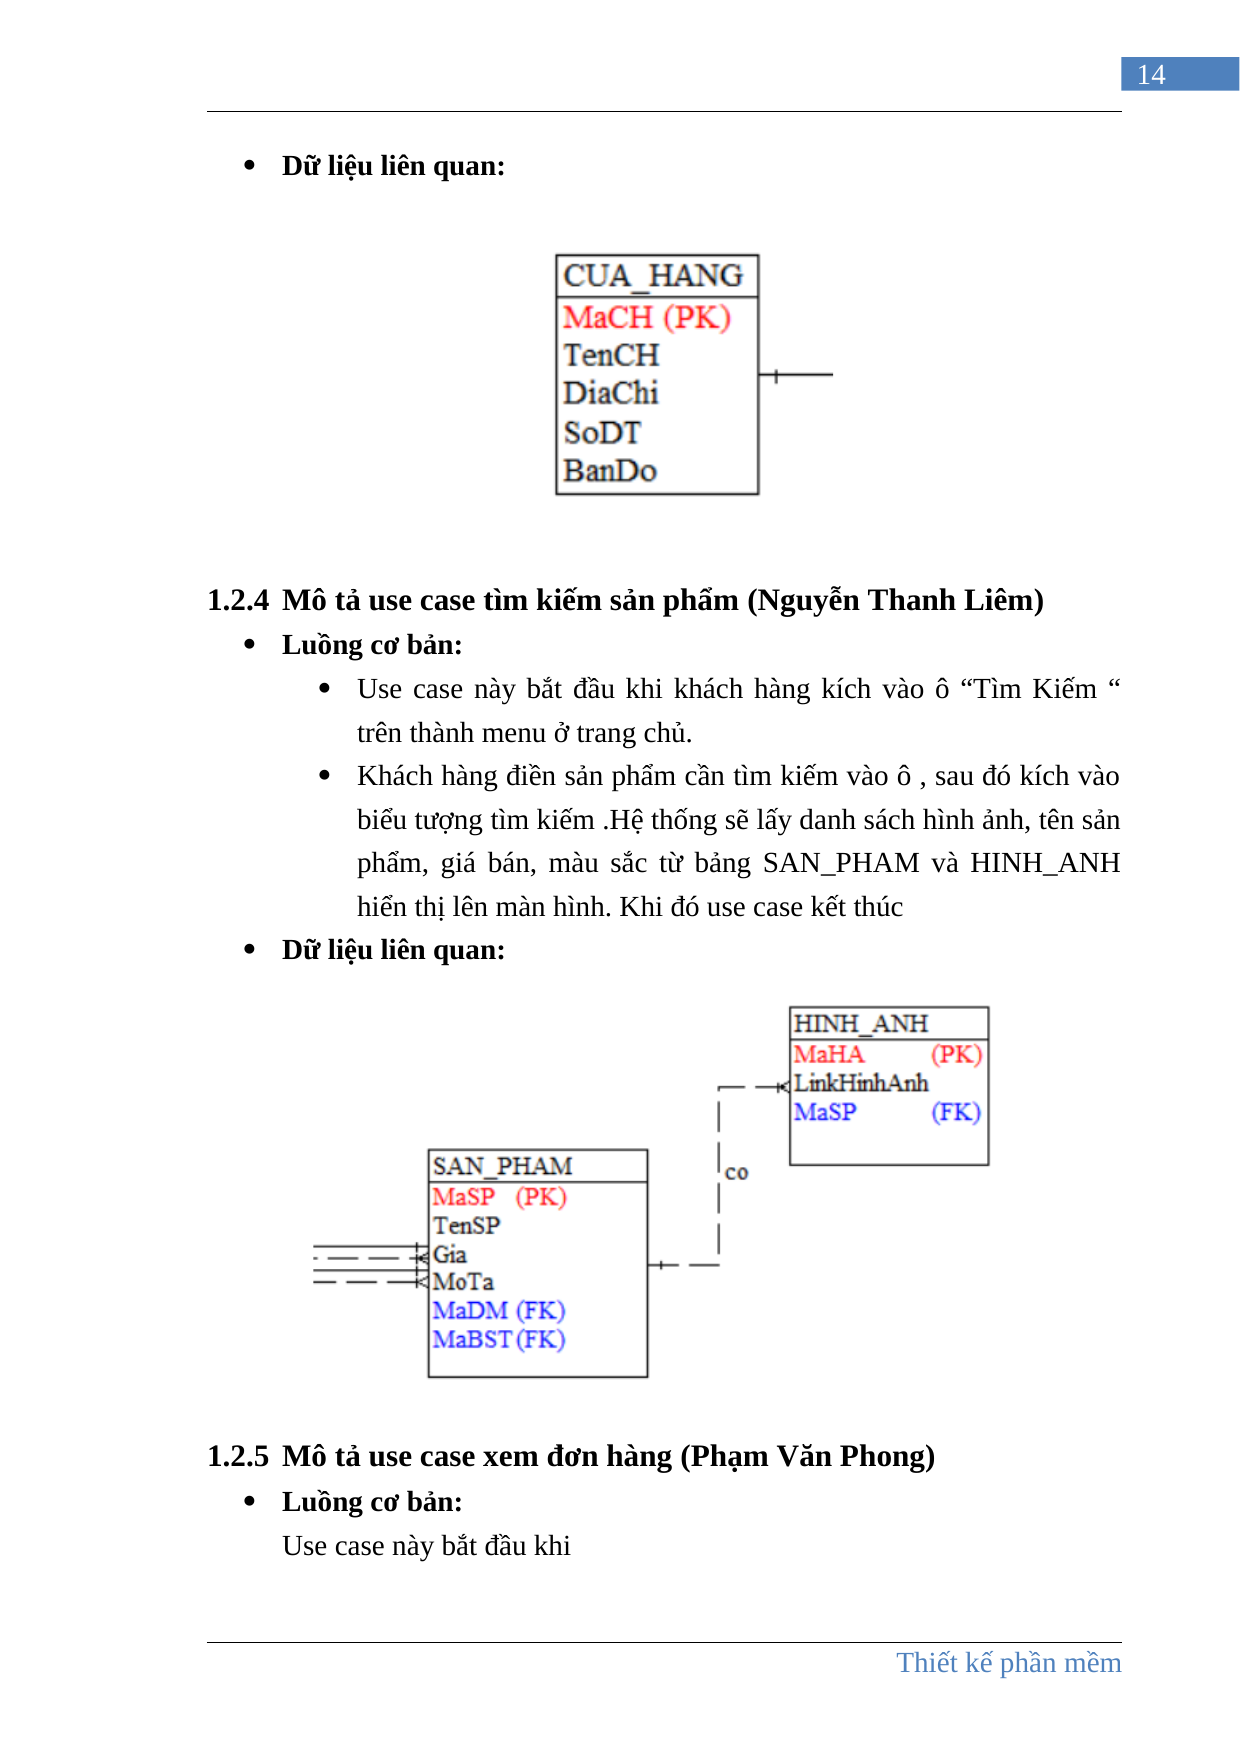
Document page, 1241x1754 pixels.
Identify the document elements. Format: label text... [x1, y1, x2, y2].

list Luồng cơ bản: [244, 627, 1122, 661]
subtitle Mô tả use case tìm kiếm sản phẩm (Nguyễn Thanh Liêm) [207, 581, 1122, 617]
picture [313, 976, 1053, 1416]
list Luồng cơ bản: [244, 1484, 1122, 1518]
text Use case này bắt đầu khi [282, 1528, 1122, 1562]
picture [495, 191, 834, 559]
list Khách hàng điền sản phẩm cần tìm kiếm vào ô , sau đó kích vào biểu tượng tìm kiếm .Hệ thống sẽ lấy danh sách hình ảnh, tên sản phẩm, giá bán, màu sắc từ bảng SAN_PHAM và HINH_ANH hiển thị lên màn hình. Khi đó use case kết thúc [319, 758, 1122, 922]
list Use case này bắt đầu khi khách hàng kích vào ô “Tìm Kiếm “ trên thành menu ở trang chủ. [319, 671, 1122, 748]
subtitle Mô tả use case xem đơn hàng (Phạm Văn Phong) [207, 1438, 1122, 1474]
list Dữ liệu liên quan: [244, 932, 1122, 966]
list Dữ liệu liên quan: [244, 148, 1122, 181]
